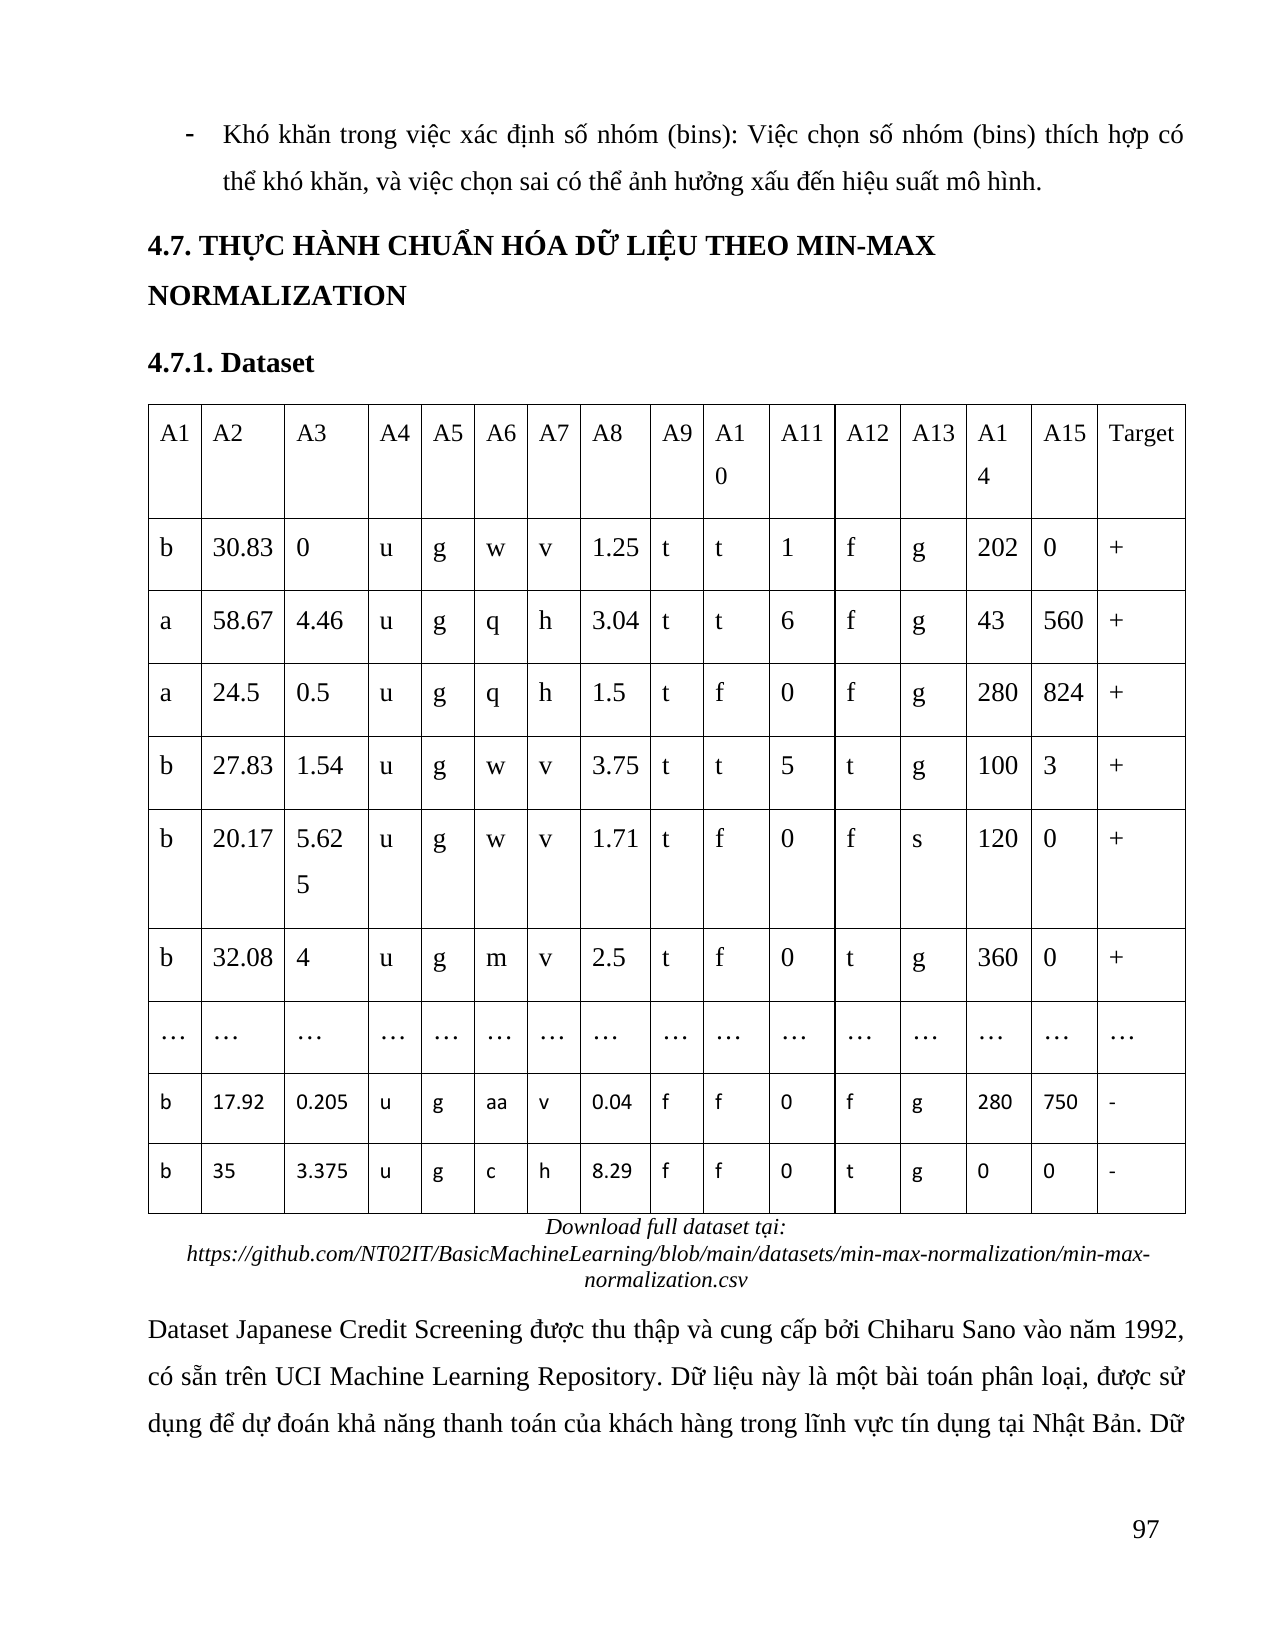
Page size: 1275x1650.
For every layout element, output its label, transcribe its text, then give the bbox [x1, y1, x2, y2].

table_cell 0.5 [285, 664, 368, 736]
table_cell a [149, 591, 201, 663]
table_cell t [836, 1144, 900, 1212]
table_cell g [901, 929, 966, 1001]
table_cell u [369, 1144, 421, 1212]
table_cell g [422, 810, 474, 928]
table_cell a [149, 664, 201, 736]
table_cell + [1098, 737, 1185, 808]
table_cell + [1098, 664, 1185, 736]
list Khó khăn trong việc xác định số nhóm (bins): Việc chọn số nhóm (bins) thích hợp có thể khó khăn, và việc chọn sai có thể ảnh hưởng xấu đến hiệu suất mô hình. [185, 118, 1186, 196]
table_header A4 [369, 405, 421, 518]
table_header Target [1098, 405, 1185, 518]
table_cell 0 [1032, 810, 1097, 928]
table_cell u [369, 519, 421, 590]
table_cell h [528, 664, 580, 736]
table_cell 0 [1032, 1144, 1097, 1212]
table_cell 100 [967, 737, 1031, 808]
table_cell 30.83 [202, 519, 284, 590]
table_cell u [369, 810, 421, 928]
table_cell 27.83 [202, 737, 284, 808]
table_cell u [369, 737, 421, 808]
table_cell 17.92 [202, 1074, 284, 1143]
table_cell u [369, 1074, 421, 1143]
table_cell … [651, 1002, 703, 1073]
table_cell h [528, 1144, 580, 1212]
table_cell 360 [967, 929, 1031, 1001]
table_cell 3.375 [285, 1144, 368, 1212]
table_cell q [475, 591, 527, 663]
table_cell u [369, 591, 421, 663]
table_cell w [475, 810, 527, 928]
table_cell 0 [967, 1144, 1031, 1212]
table_cell w [475, 737, 527, 808]
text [148, 1313, 1186, 1438]
table_cell v [528, 810, 580, 928]
table_cell t [651, 664, 703, 736]
table_cell 202 [967, 519, 1031, 590]
table_cell 5.625 [285, 810, 368, 928]
table_header A14 [967, 405, 1031, 518]
table_cell … [967, 1002, 1031, 1073]
table_cell + [1098, 519, 1185, 590]
table_cell g [901, 664, 966, 736]
table_cell 1.5 [581, 664, 650, 736]
table_cell … [422, 1002, 474, 1073]
table_cell f [651, 1144, 703, 1212]
table_cell g [422, 664, 474, 736]
table_cell … [581, 1002, 650, 1073]
table_cell t [651, 519, 703, 590]
table_cell f [836, 1074, 900, 1143]
table_cell 3.75 [581, 737, 650, 808]
table_header A6 [475, 405, 527, 518]
table_cell t [651, 737, 703, 808]
table_cell 560 [1032, 591, 1097, 663]
table_cell 0 [285, 519, 368, 590]
table_cell 280 [967, 1074, 1031, 1143]
table_cell f [836, 519, 900, 590]
table_cell t [651, 810, 703, 928]
table_cell t [651, 591, 703, 663]
table_cell t [836, 929, 900, 1001]
table_cell 0 [1032, 929, 1097, 1001]
table_cell m [475, 929, 527, 1001]
table_cell 0 [1032, 519, 1097, 590]
table_cell 24.5 [202, 664, 284, 736]
table_cell 0 [770, 1144, 834, 1212]
table_cell b [149, 810, 201, 928]
table_cell 824 [1032, 664, 1097, 736]
table_cell 32.08 [202, 929, 284, 1001]
table_cell t [704, 591, 769, 663]
table_cell 58.67 [202, 591, 284, 663]
table_cell - [1098, 1144, 1185, 1212]
table_cell 3.04 [581, 591, 650, 663]
table_cell 6 [770, 591, 834, 663]
table_cell 120 [967, 810, 1031, 928]
table_cell 0 [770, 1074, 834, 1143]
table_cell b [149, 519, 201, 590]
table_header A8 [581, 405, 650, 518]
table_cell 3 [1032, 737, 1097, 808]
table_cell g [422, 1144, 474, 1212]
table_cell 4.46 [285, 591, 368, 663]
table_cell 20.17 [202, 810, 284, 928]
table_cell 2.5 [581, 929, 650, 1001]
table_cell + [1098, 810, 1185, 928]
table_cell f [836, 664, 900, 736]
table_cell b [149, 1144, 201, 1212]
table_header A13 [901, 405, 966, 518]
table_cell 4 [285, 929, 368, 1001]
table_cell f [704, 1144, 769, 1212]
table_cell 280 [967, 664, 1031, 736]
table_cell 8.29 [581, 1144, 650, 1212]
table_cell … [770, 1002, 834, 1073]
subtitle 4.7. Thực hành chuẩn hóa dữ liệu theo Min-Max Normalization [148, 228, 1186, 312]
table_cell 0 [770, 664, 834, 736]
table_header A5 [422, 405, 474, 518]
table_cell … [369, 1002, 421, 1073]
table_cell f [704, 1074, 769, 1143]
subtitle 4.7.1. Dataset [148, 346, 1186, 379]
table_cell 1.71 [581, 810, 650, 928]
table_cell g [422, 591, 474, 663]
table_cell s [901, 810, 966, 928]
table_header A7 [528, 405, 580, 518]
table_cell … [202, 1002, 284, 1073]
table_cell 0.205 [285, 1074, 368, 1143]
table_cell - [1098, 1074, 1185, 1143]
table_cell aa [475, 1074, 527, 1143]
table_cell q [475, 664, 527, 736]
table_cell 1.25 [581, 519, 650, 590]
table_cell 43 [967, 591, 1031, 663]
table_cell g [422, 1074, 474, 1143]
table_cell 1.54 [285, 737, 368, 808]
table_cell g [901, 1144, 966, 1212]
table_cell g [901, 737, 966, 808]
table_cell 1 [770, 519, 834, 590]
table_cell b [149, 1074, 201, 1143]
table_header A2 [202, 405, 284, 518]
table_header A10 [704, 405, 769, 518]
table_cell t [651, 929, 703, 1001]
table_cell u [369, 929, 421, 1001]
table_cell f [704, 810, 769, 928]
table_cell + [1098, 591, 1185, 663]
table_cell f [704, 664, 769, 736]
table_header A1 [149, 405, 201, 518]
table_cell f [836, 591, 900, 663]
text Download full dataset tại: https://github.com/NT02IT/BasicMachineLearning/blob/main/datasets/min-max-normalization/min-max-normalization.csv [148, 1214, 1186, 1292]
table_cell c [475, 1144, 527, 1212]
table_cell g [901, 1074, 966, 1143]
table_cell 0 [770, 810, 834, 928]
table_cell t [704, 519, 769, 590]
table_cell v [528, 1074, 580, 1143]
table_cell g [901, 519, 966, 590]
table_cell f [704, 929, 769, 1001]
table_cell f [651, 1074, 703, 1143]
table_cell w [475, 519, 527, 590]
table_cell 0.04 [581, 1074, 650, 1143]
table_cell 0 [770, 929, 834, 1001]
table_cell … [528, 1002, 580, 1073]
table_cell … [1032, 1002, 1097, 1073]
table_cell v [528, 737, 580, 808]
table_cell g [422, 737, 474, 808]
table_cell … [704, 1002, 769, 1073]
table_header A11 [770, 405, 834, 518]
table_header A9 [651, 405, 703, 518]
table_header A3 [285, 405, 368, 518]
table_cell … [1098, 1002, 1185, 1073]
table_cell 35 [202, 1144, 284, 1212]
table_cell h [528, 591, 580, 663]
table_cell … [149, 1002, 201, 1073]
table_cell … [901, 1002, 966, 1073]
table_cell g [422, 929, 474, 1001]
table_cell + [1098, 929, 1185, 1001]
table_cell b [149, 737, 201, 808]
table_cell 5 [770, 737, 834, 808]
table_cell t [836, 737, 900, 808]
table_cell b [149, 929, 201, 1001]
table_header A12 [836, 405, 900, 518]
table_cell … [836, 1002, 900, 1073]
table_cell f [836, 810, 900, 928]
table_header A15 [1032, 405, 1097, 518]
table_cell g [901, 591, 966, 663]
table_cell v [528, 519, 580, 590]
table_cell 750 [1032, 1074, 1097, 1143]
table_cell g [422, 519, 474, 590]
table_cell v [528, 929, 580, 1001]
table_cell u [369, 664, 421, 736]
table_cell … [285, 1002, 368, 1073]
table_cell t [704, 737, 769, 808]
table_cell … [475, 1002, 527, 1073]
